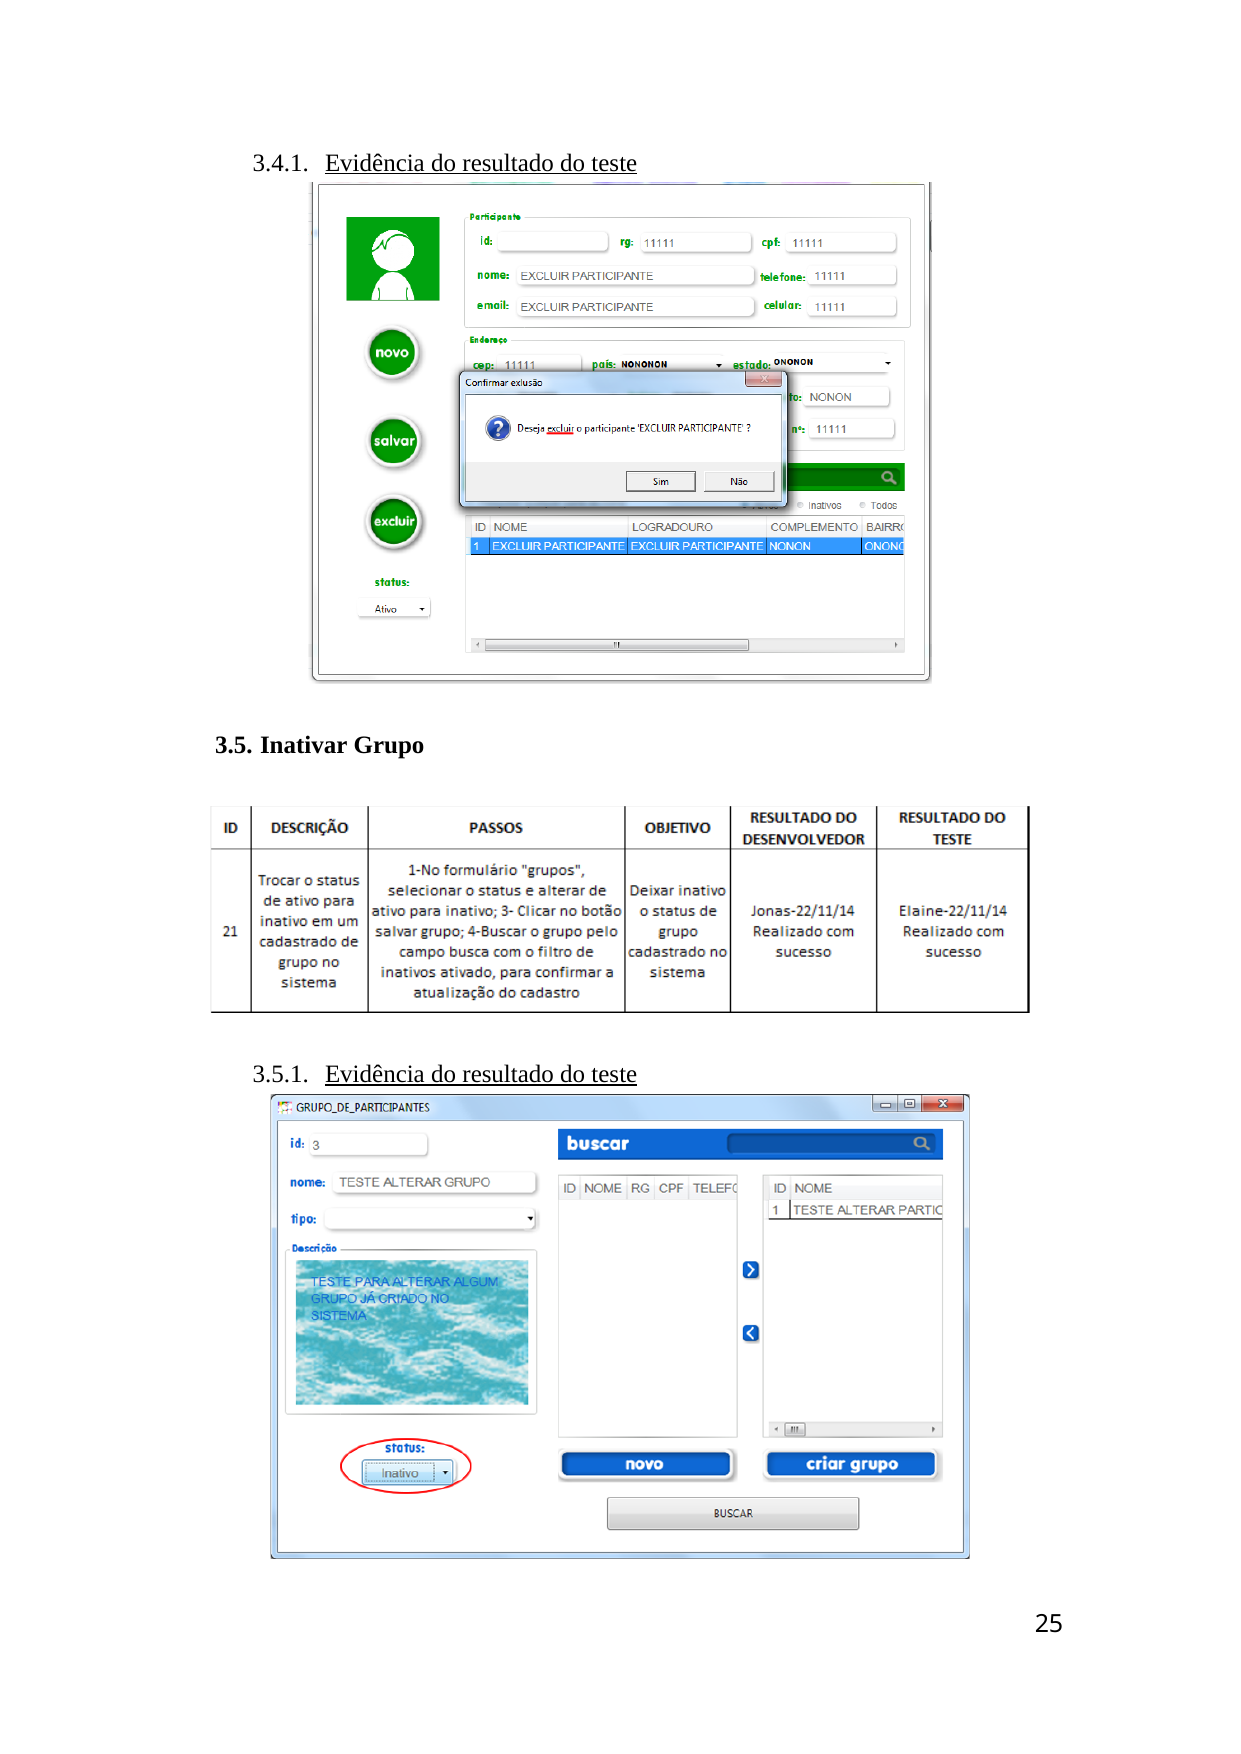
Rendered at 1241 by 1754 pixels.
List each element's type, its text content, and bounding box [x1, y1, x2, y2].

subtitle Evidência do resultado do teste [252, 1059, 1063, 1088]
picture [210, 806, 1030, 1013]
picture [270, 1094, 970, 1559]
picture [308, 182, 932, 684]
subtitle Inativar Grupo [215, 731, 1063, 759]
subtitle Evidência do resultado do teste [252, 148, 1063, 176]
